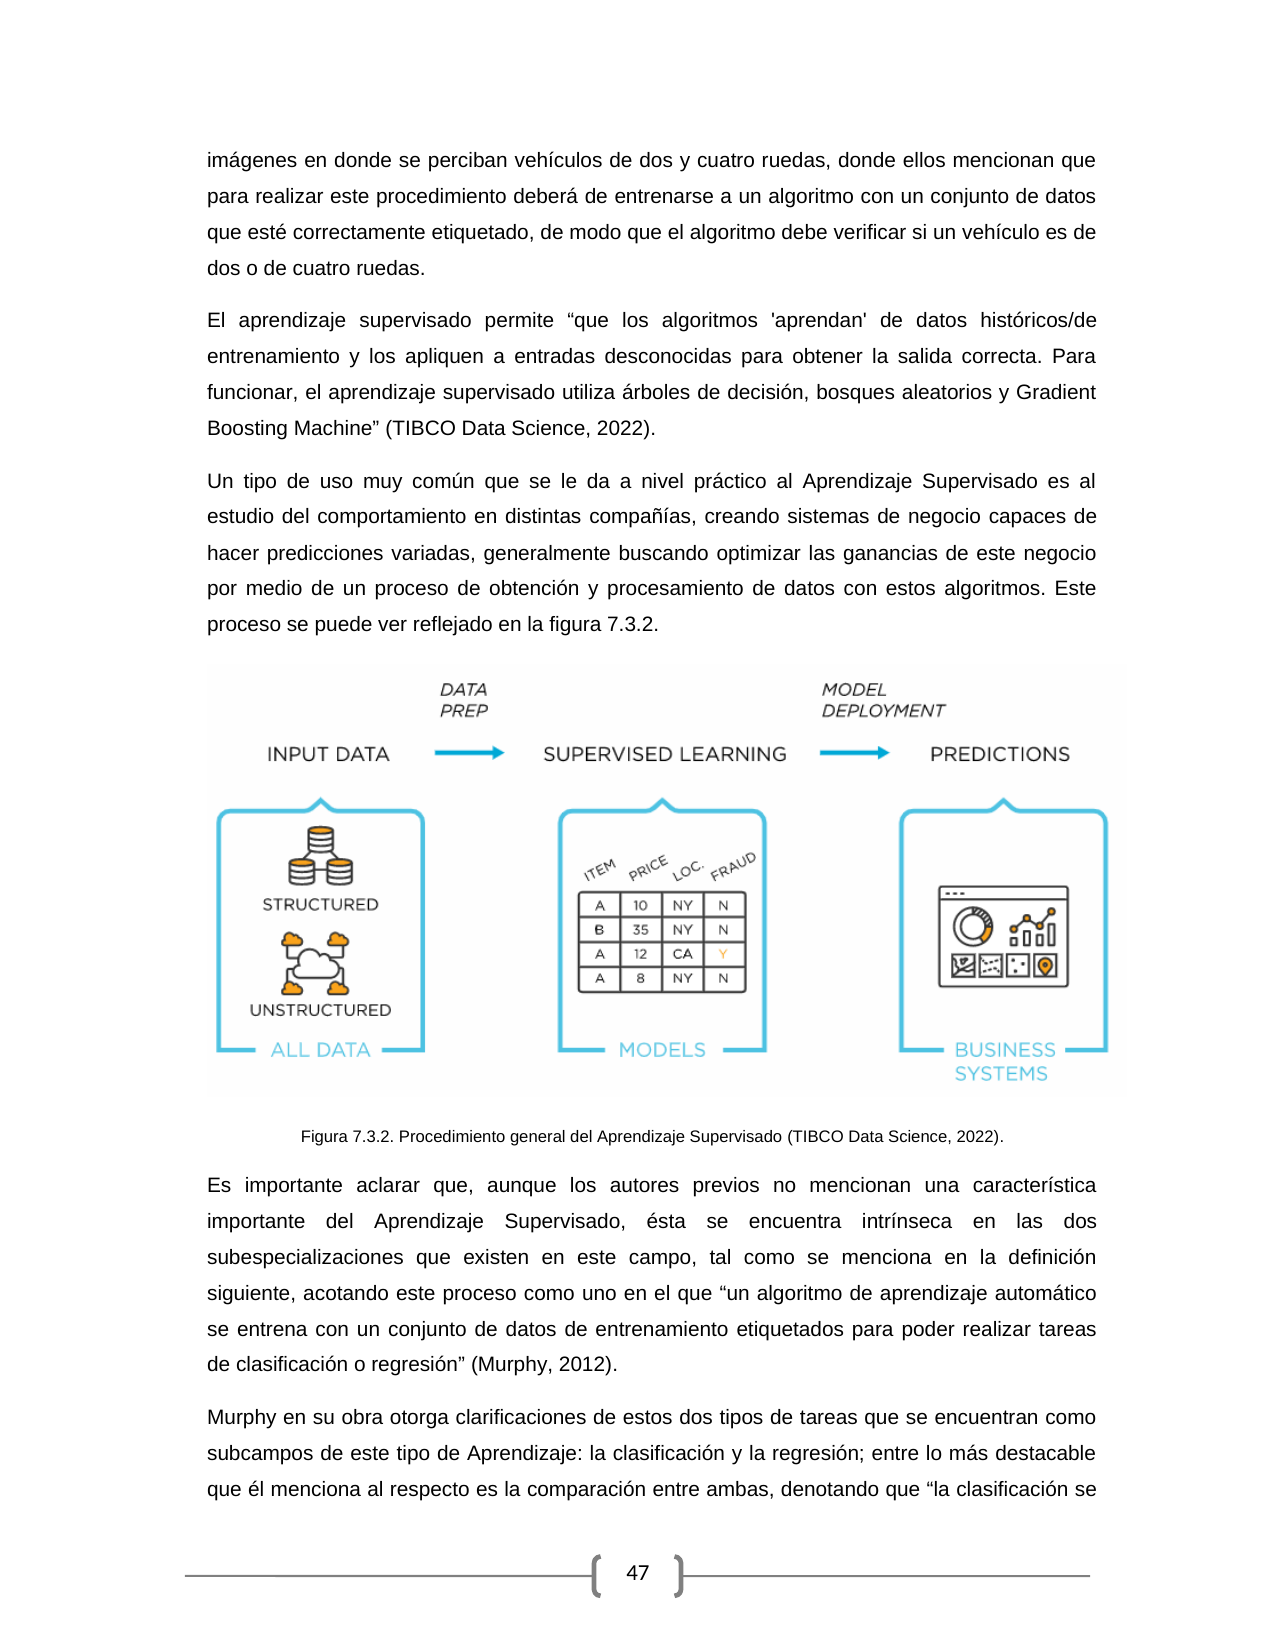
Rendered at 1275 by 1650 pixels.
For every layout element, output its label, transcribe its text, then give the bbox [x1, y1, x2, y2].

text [207, 1405, 1098, 1501]
text Es importante aclarar que, aunque los autores previos no mencionan una característica importante del Aprendizaje Supervisado, ésta se encuentra intrínseca en las dos subespecializaciones que existen en este campo, tal como se menciona en la definición siguiente, acotando este proceso como uno en el que “un algoritmo de aprendizaje automático se entrena con un conjunto de datos de entrenamiento etiquetados para poder realizar tareas de clasificación o regresión” . [207, 1173, 1098, 1376]
picture [206, 664, 1128, 1097]
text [207, 148, 1098, 279]
text El aprendizaje supervisado permite “que los algoritmos 'aprendan' de datos históricos/de entrenamiento y los apliquen a entradas desconocidas para obtener la salida correcta. Para funcionar, el aprendizaje supervisado utiliza árboles de decisión, bosques aleatorios y Gradient Boosting Machine” . [207, 308, 1098, 440]
text Un tipo de uso muy común que se le da a nivel práctico al Aprendizaje Supervisado es al estudio del comportamiento en distintas compañías, creando sistemas de negocio capaces de hacer predicciones variadas, generalmente buscando optimizar las ganancias de este negocio por medio de un proceso de obtención y procesamiento de datos con estos algoritmos. Este proceso se puede ver reflejado en la figura 7.3.2. [207, 468, 1098, 636]
text Figura 7.3.2. Procedimiento general del Aprendizaje Supervisado . [207, 1127, 1098, 1146]
